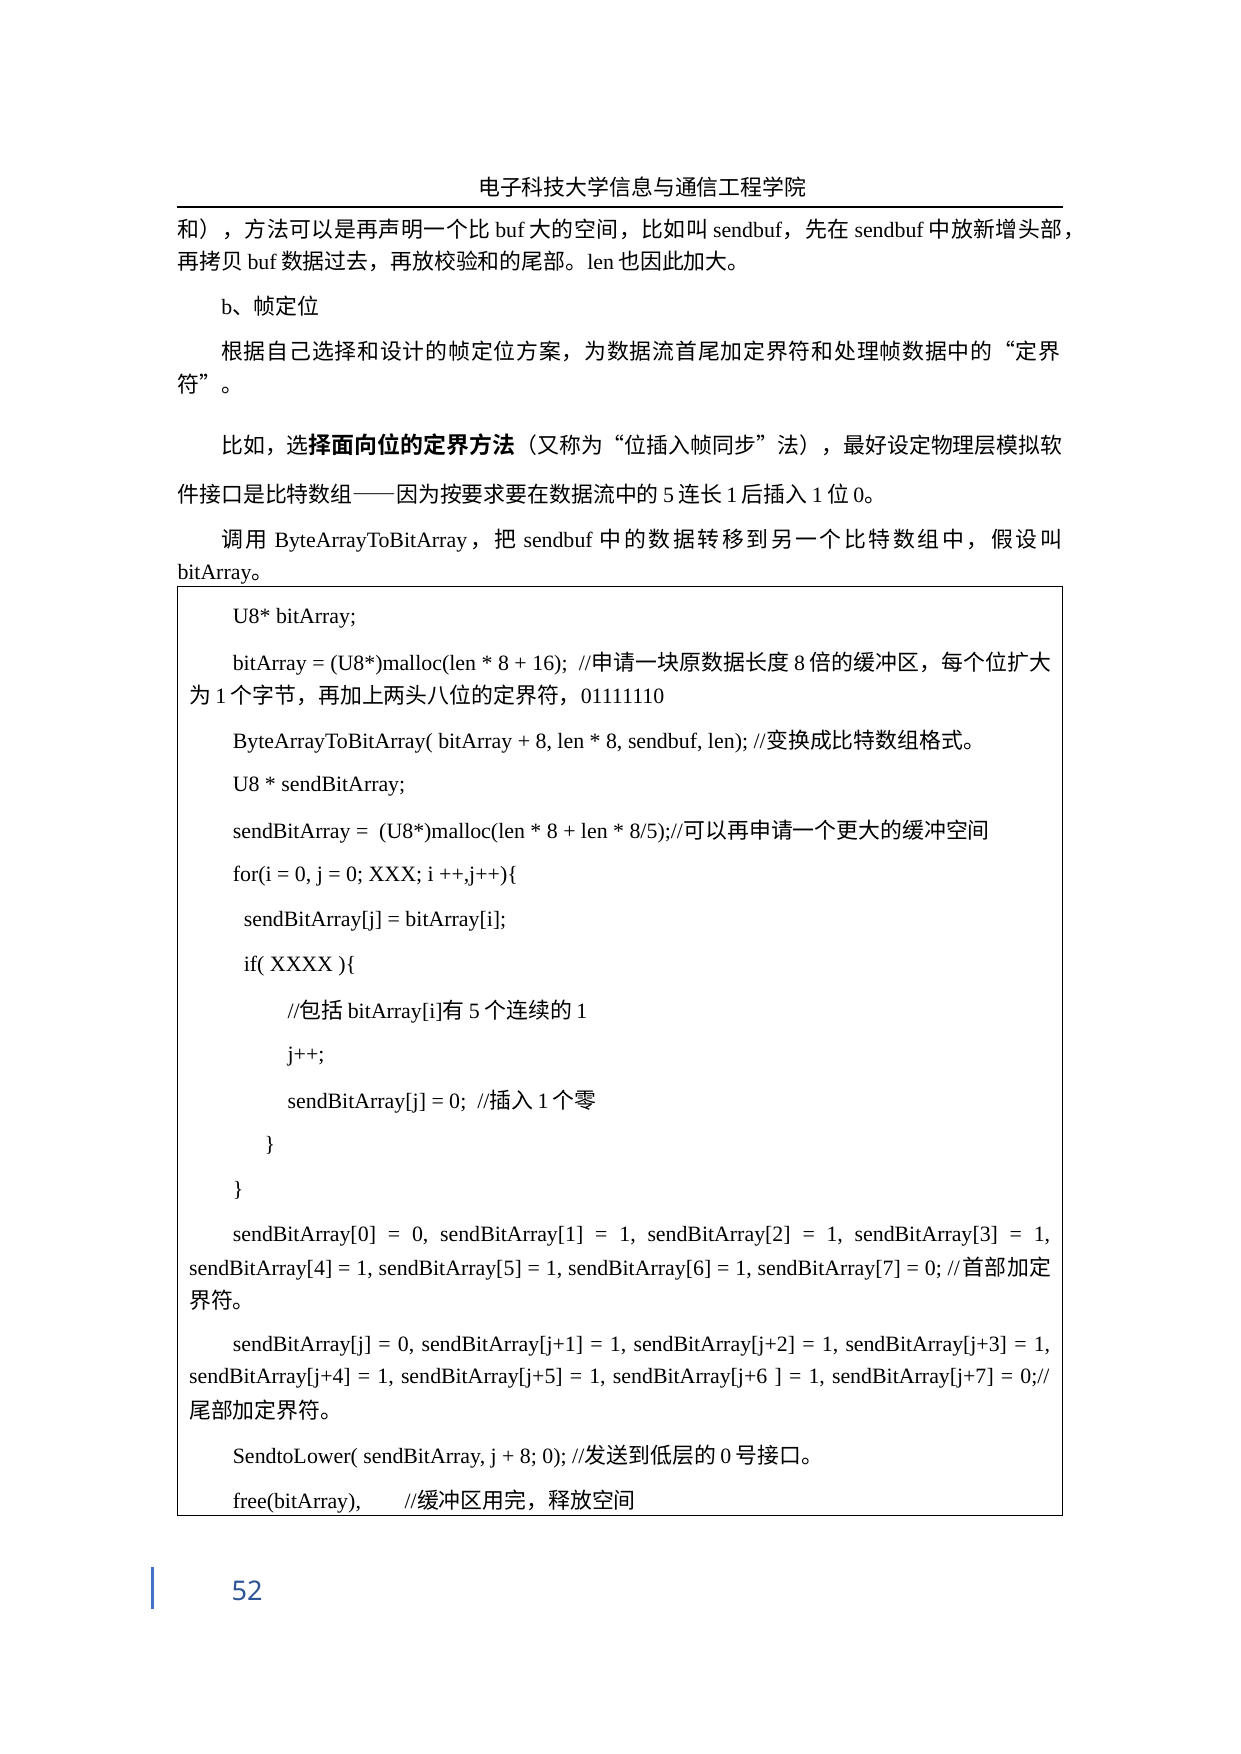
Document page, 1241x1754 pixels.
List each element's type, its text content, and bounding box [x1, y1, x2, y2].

text 比如，选择面向位的定界方法（又称为“位插入帧同步”法），最好设定物理层模拟软件接口是比特数组——因为按要求要在数据流中的5连长1后插入1位0。 [177, 411, 1063, 509]
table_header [178, 587, 1062, 1515]
text b、帧定位 [177, 289, 1063, 321]
text 根据自己选择和设计的帧定位方案，为数据流首尾加定界符和处理帧数据中的“定界符”。 [177, 334, 1063, 399]
text 调用ByteArrayToBitArray，把sendbuf中的数据转移到另一个比特数组中，假设叫bitArray。 [177, 521, 1063, 586]
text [177, 211, 1063, 276]
